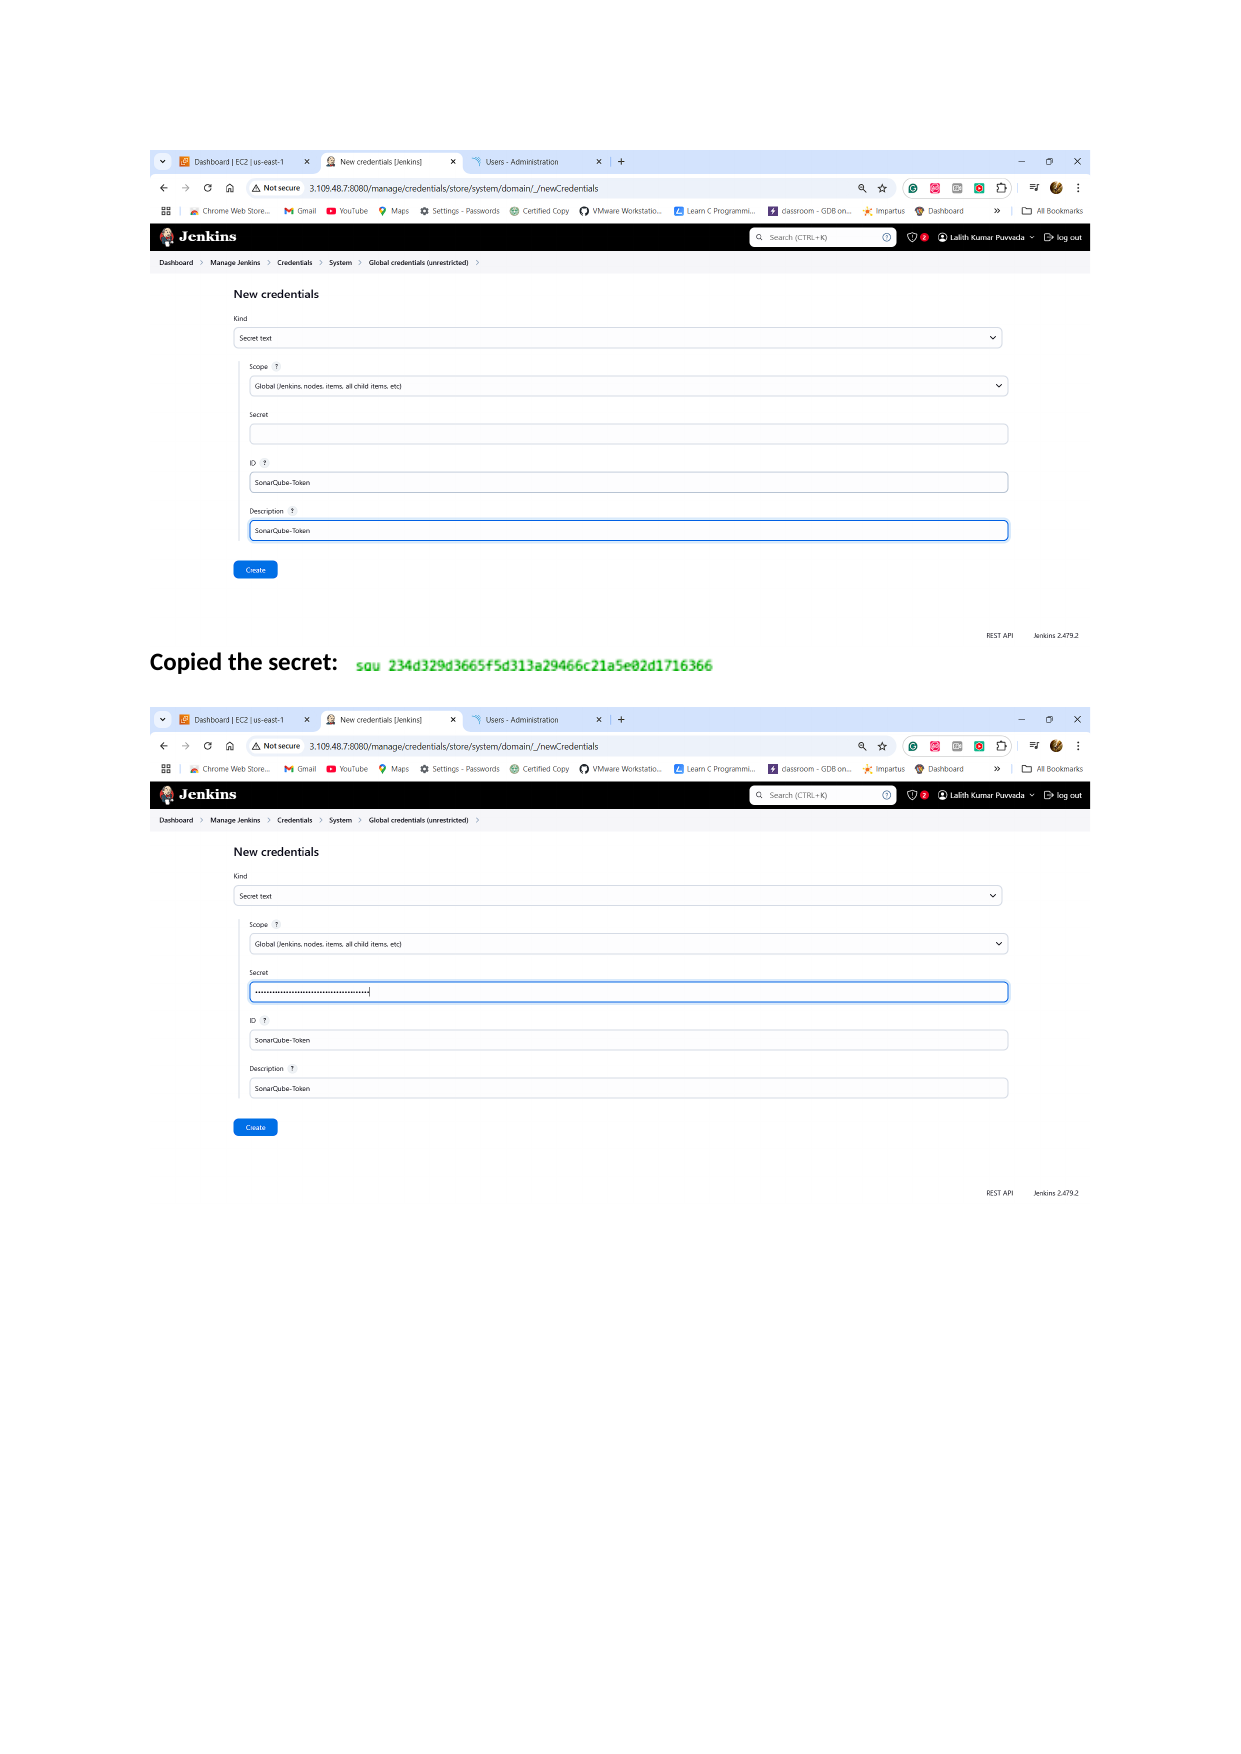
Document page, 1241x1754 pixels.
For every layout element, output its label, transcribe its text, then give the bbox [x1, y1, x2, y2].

picture [343, 651, 716, 671]
picture [150, 707, 1091, 1204]
picture [150, 150, 1091, 647]
